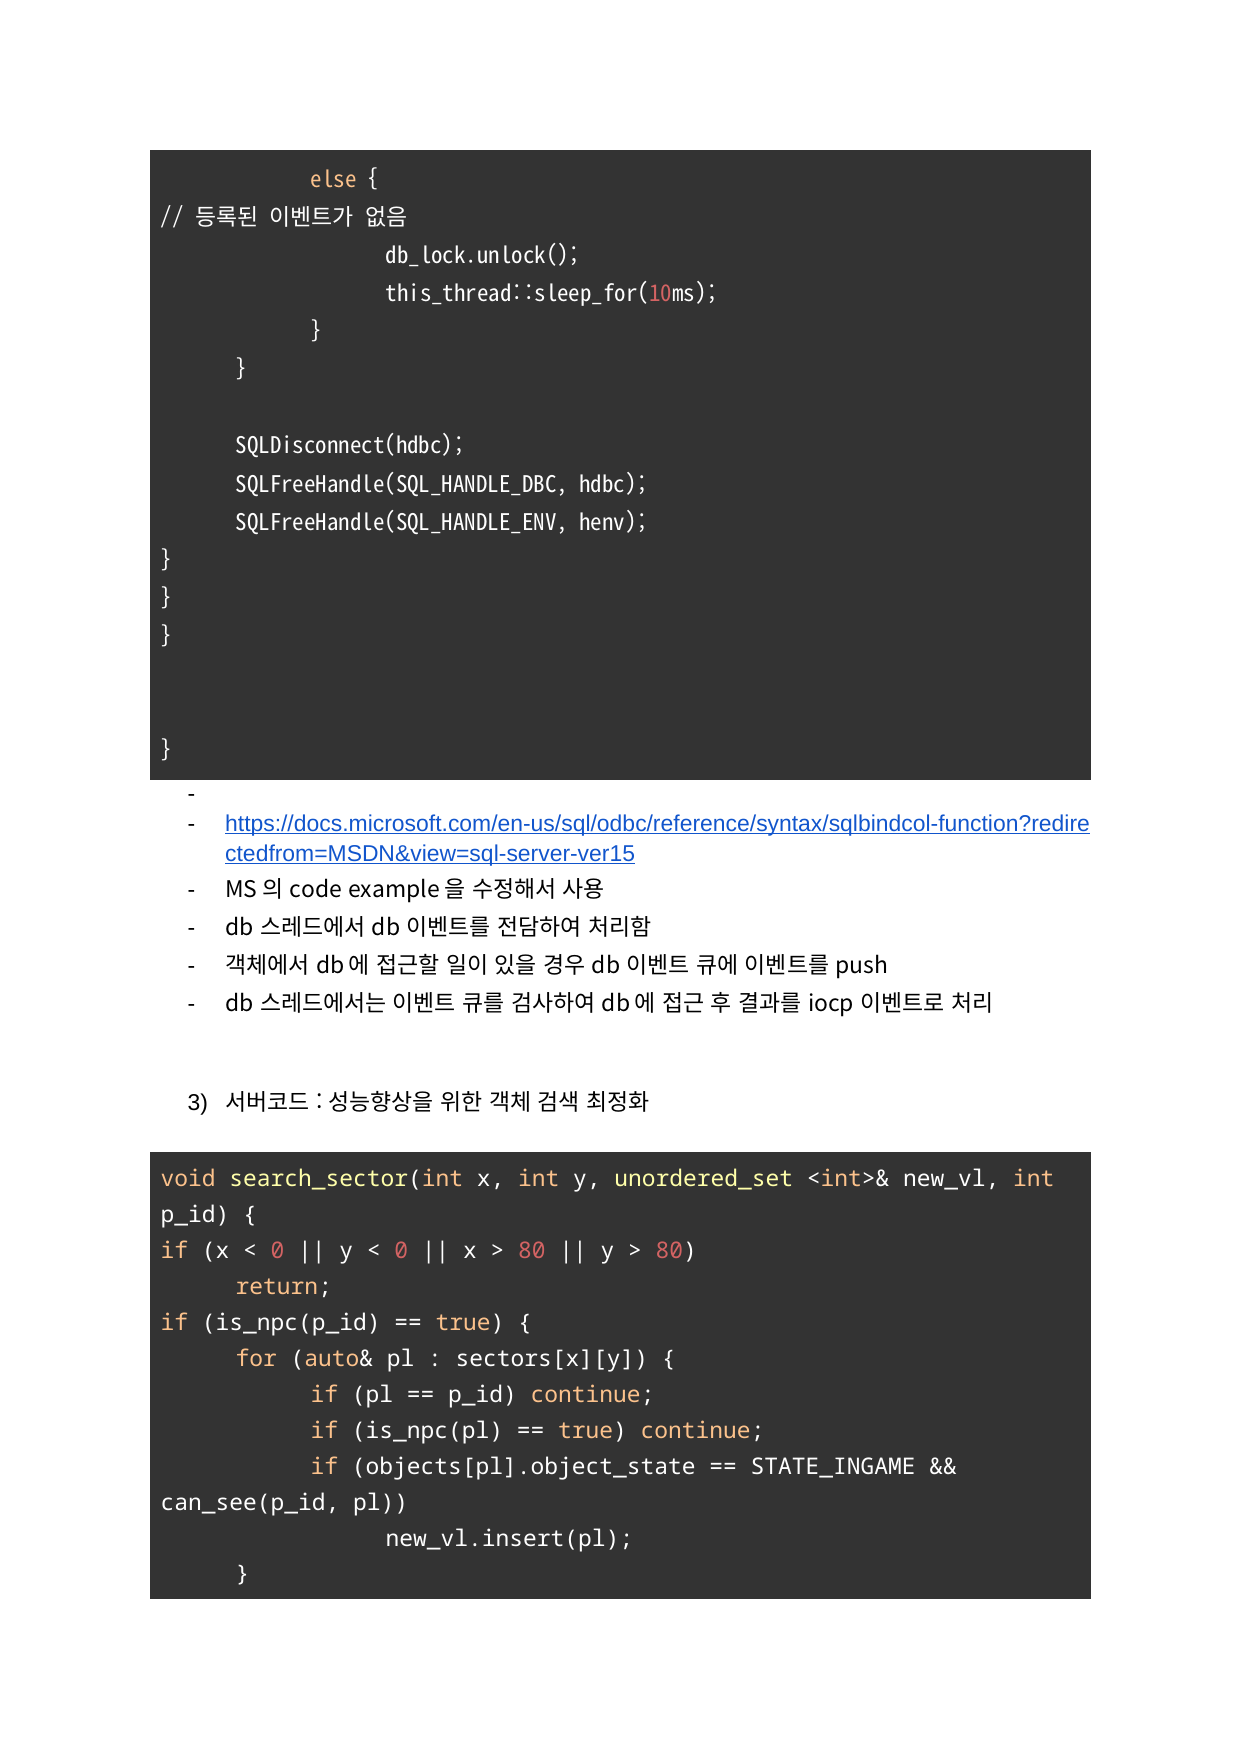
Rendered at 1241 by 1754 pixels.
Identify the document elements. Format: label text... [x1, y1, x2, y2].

list MS의 code example을 수정해서 사용 [187, 870, 1090, 904]
list https://docs.microsoft.com/en-us/sql/odbc/reference/syntax/sqlbindcol-function?redirectedfrom=MSDN&view=sql-server-ver15 [187, 810, 1090, 867]
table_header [150, 150, 1091, 780]
list db 스레드에서 db 이벤트를 전담하여 처리함 [187, 908, 1090, 942]
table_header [150, 1152, 1091, 1599]
list db 스레드에서는 이벤트 큐를 검사하여 db에 접근 후 결과를 iocp 이벤트로 처리 [187, 985, 1090, 1018]
list 객체에서 db에 접근할 일이 있을 경우 db 이벤트 큐에 이벤트를 push [187, 947, 1090, 980]
list 서버코드 : 성능향상을 위한 객체 검색 최정화 [187, 1083, 1090, 1117]
